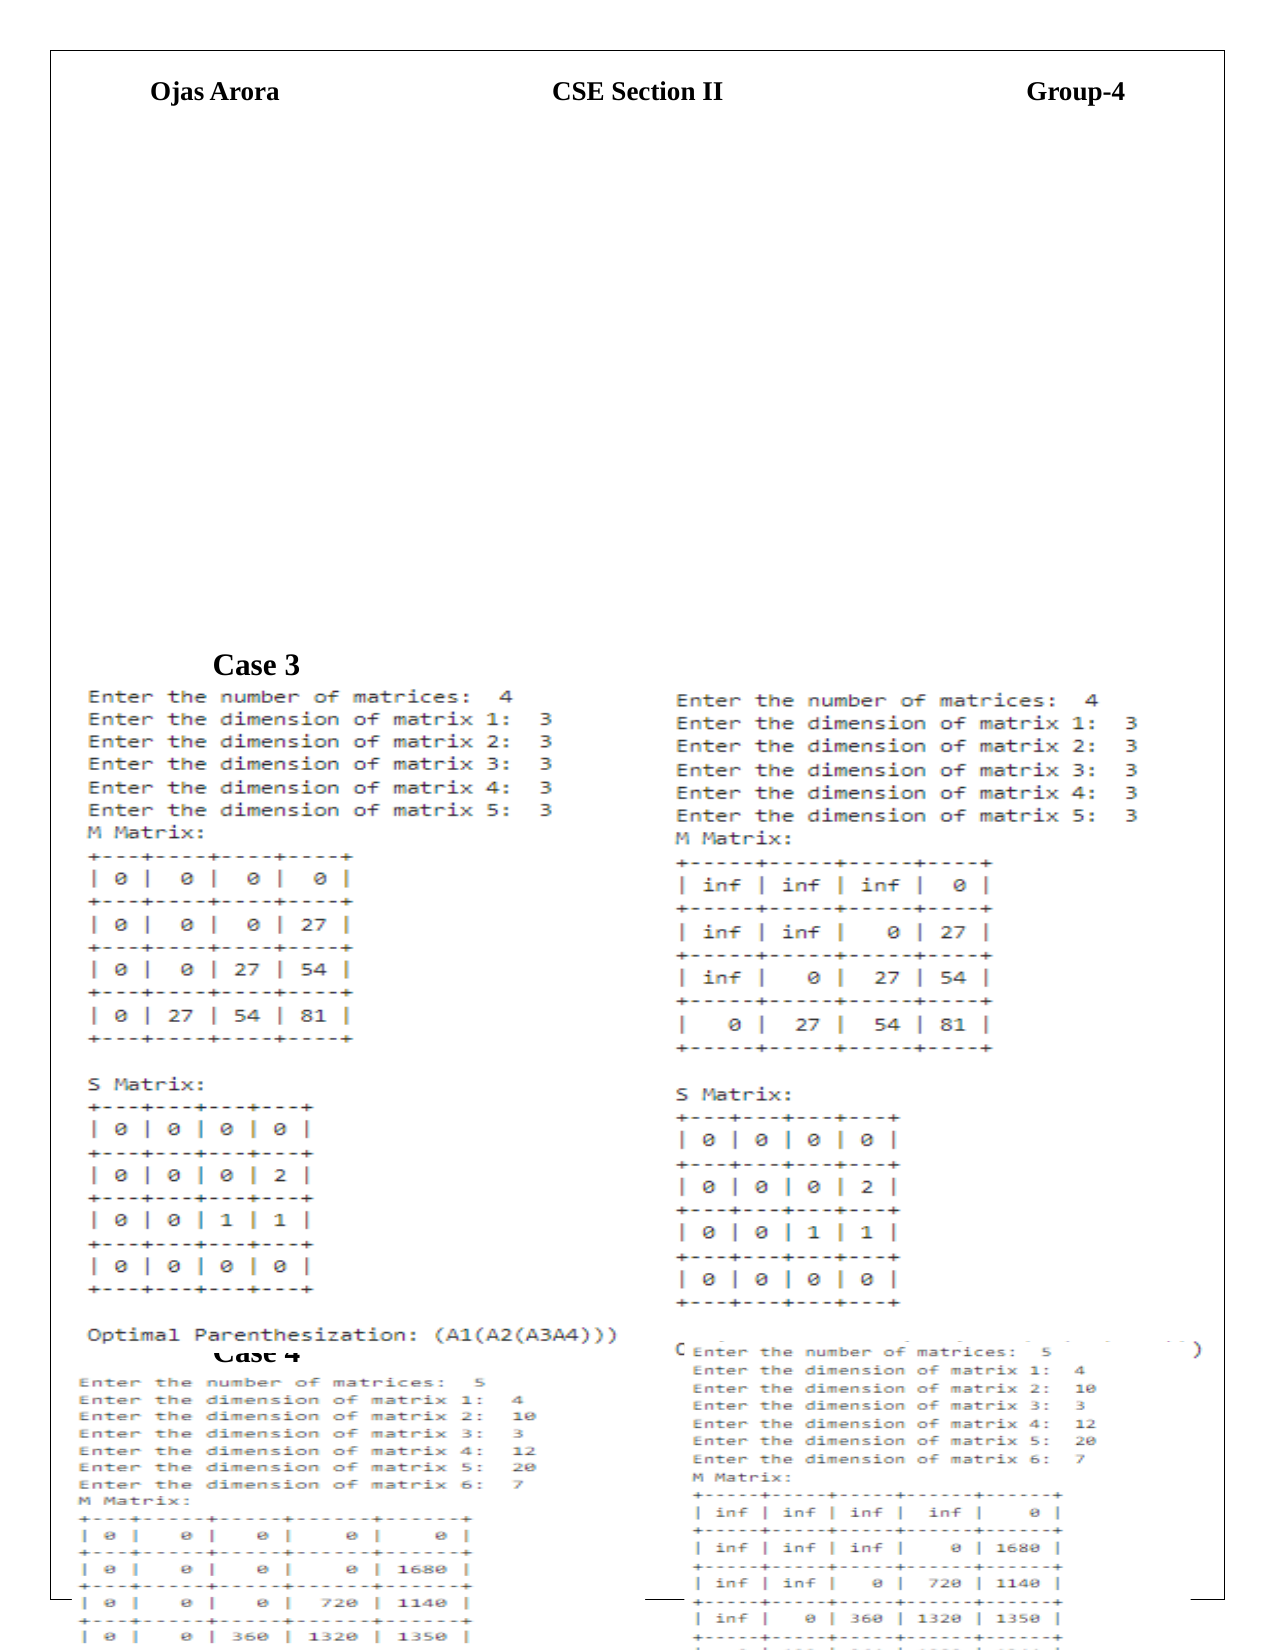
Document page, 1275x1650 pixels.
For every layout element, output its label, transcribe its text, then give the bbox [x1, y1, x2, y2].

picture [71, 1373, 646, 1650]
text Case 3 [150, 646, 1125, 682]
picture [667, 687, 1205, 1650]
text Case 4 [150, 1333, 667, 1369]
picture [81, 685, 622, 1353]
